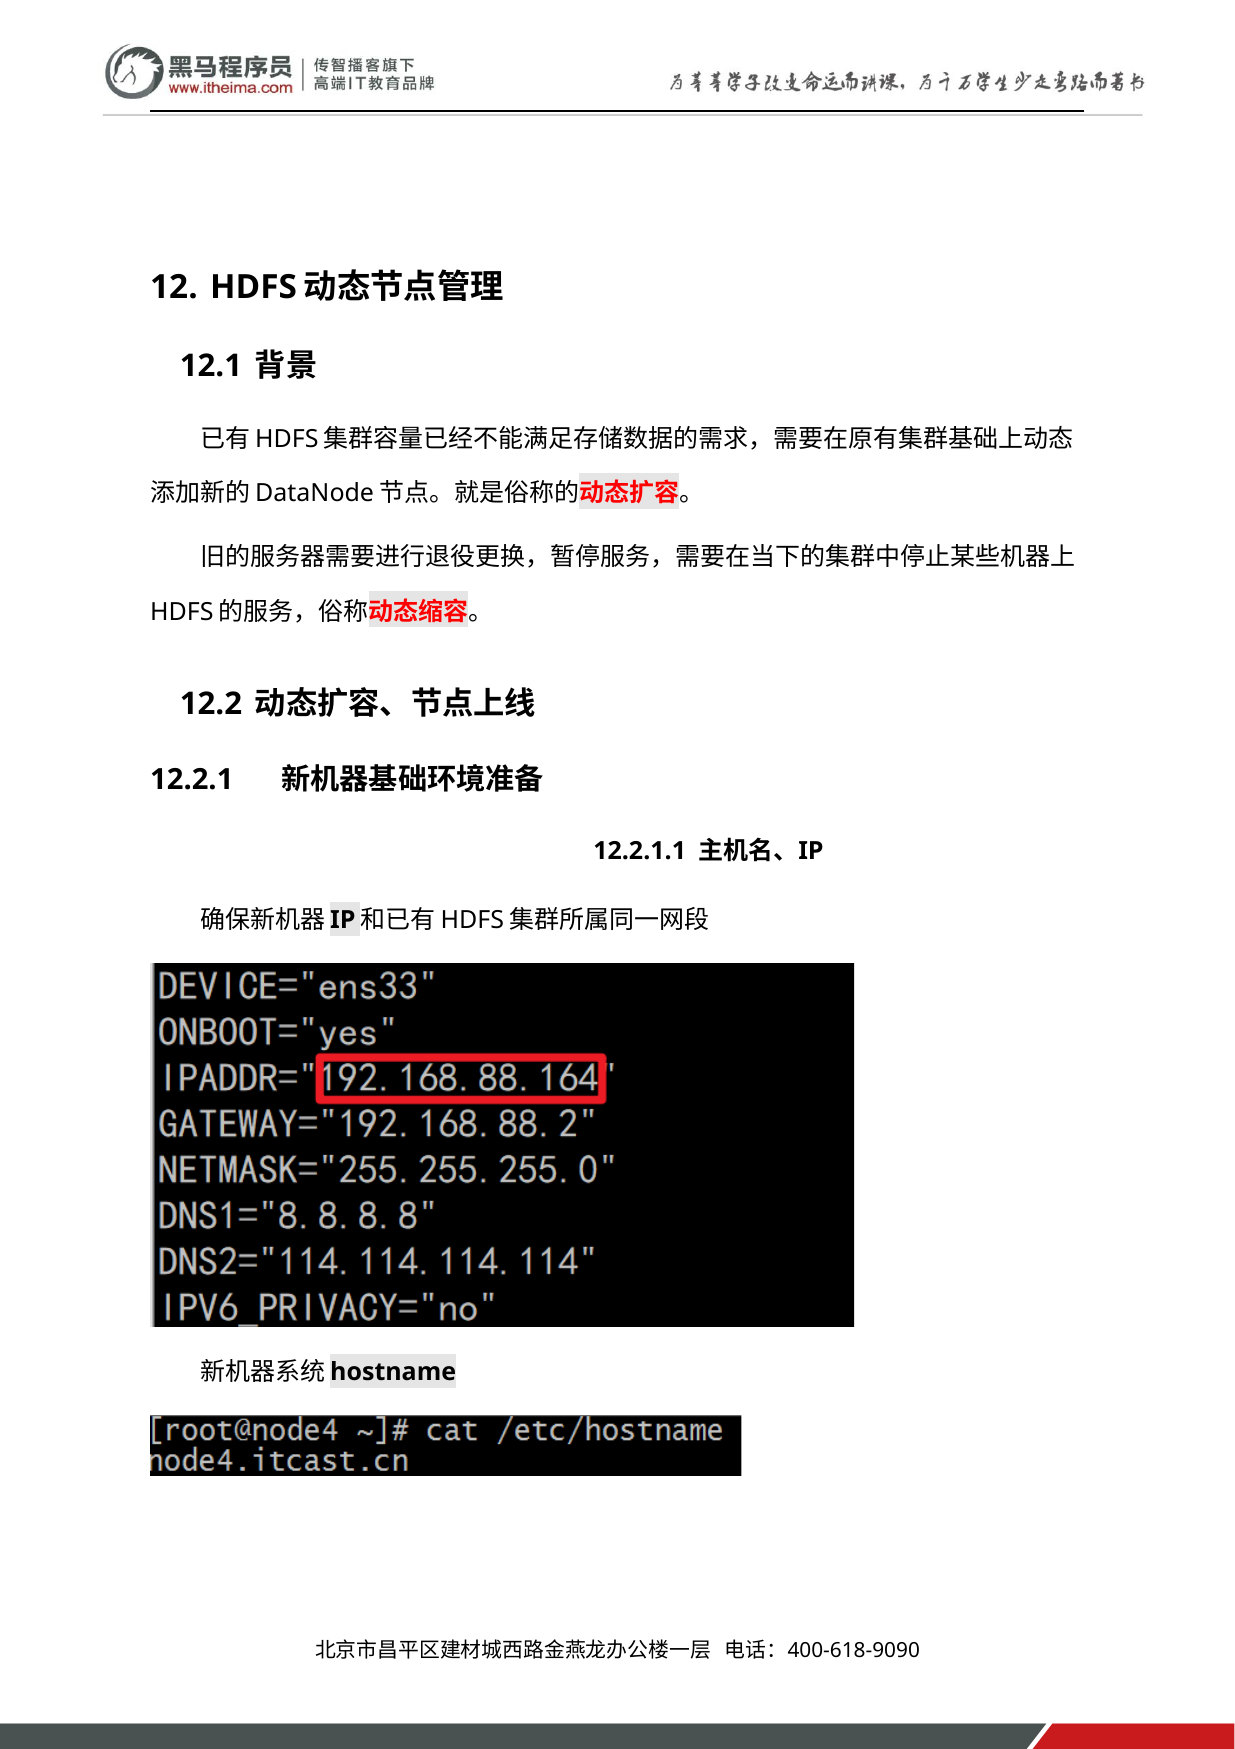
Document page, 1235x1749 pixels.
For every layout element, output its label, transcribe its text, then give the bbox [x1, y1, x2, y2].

picture [0, 1664, 1235, 1749]
text 已有HDFS集群容量已经不能满足存储数据的需求，需要在原有集群基础上动态添加新的DataNode节点。就是俗称的动态扩容。 [150, 418, 1084, 509]
picture [150, 963, 855, 1327]
picture [150, 1415, 742, 1476]
picture [0, 0, 1235, 123]
subtitle 动态扩容、节点上线 [179, 678, 1084, 723]
subtitle 主机名、IP [593, 831, 1084, 867]
subtitle HDFS动态节点管理 [150, 259, 1084, 308]
subtitle 背景 [179, 340, 1084, 386]
text 确保新机器IP和已有HDFS集群所属同一网段 [150, 899, 1084, 936]
subtitle 新机器基础环境准备 [150, 756, 1084, 798]
text 新机器系统hostname [150, 1351, 1084, 1388]
text 旧的服务器需要进行退役更换，暂停服务，需要在当下的集群中停止某些机器上HDFS的服务，俗称动态缩容。 [150, 537, 1084, 627]
